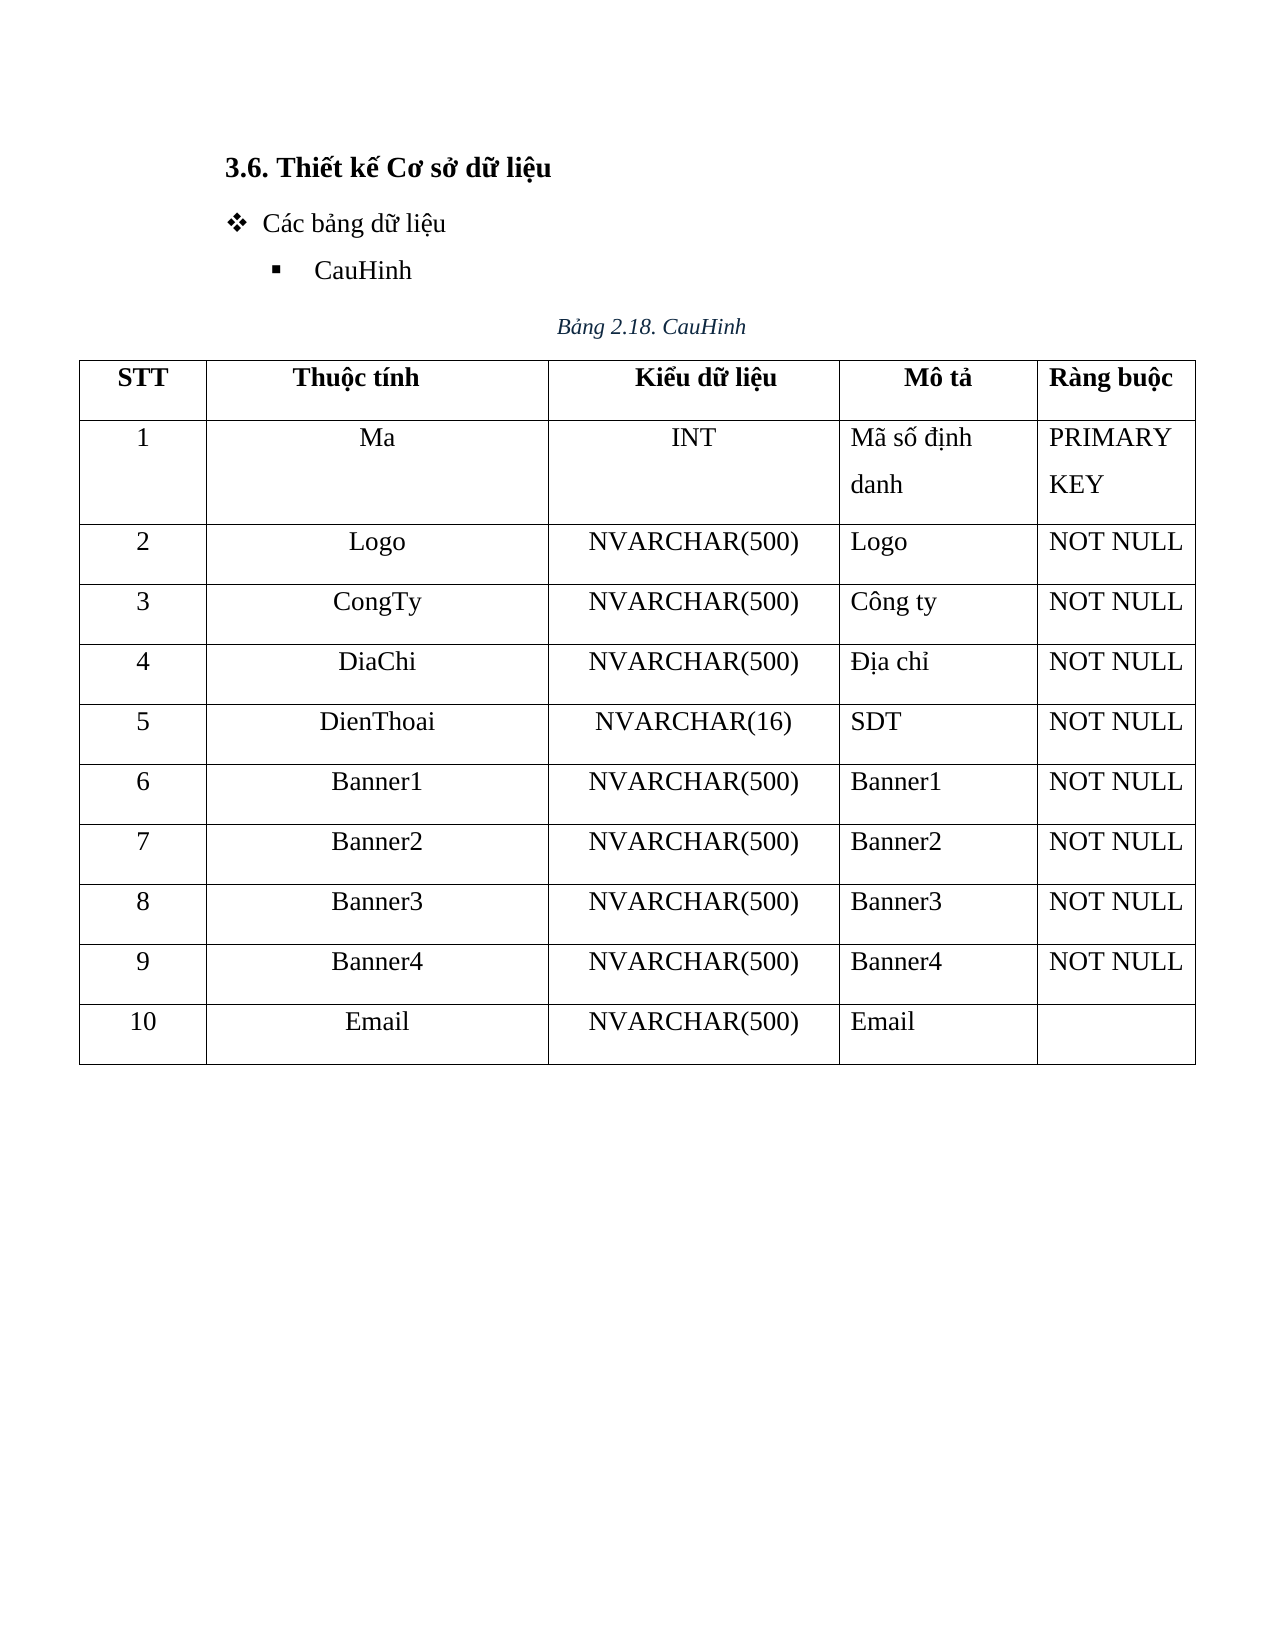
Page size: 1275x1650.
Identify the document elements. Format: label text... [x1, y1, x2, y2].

text Bảng 2.18. CauHinh [150, 313, 1080, 339]
table_cell Logo [840, 525, 1037, 584]
table_cell NOT NULL [1038, 765, 1195, 824]
table_cell [1038, 1005, 1195, 1064]
table_cell Địa chỉ [840, 645, 1037, 704]
table_cell SDT [840, 705, 1037, 764]
table_cell CongTy [207, 585, 548, 644]
table_header Kiểu dữ liệu [549, 361, 839, 420]
subtitle Thiết kế Cơ sở dữ liệu [150, 150, 1080, 183]
table_cell Banner3 [840, 885, 1037, 944]
table_cell NVARCHAR(500) [549, 885, 839, 944]
table_cell DiaChi [207, 645, 548, 704]
table_cell 1 [80, 421, 206, 524]
table_cell 5 [80, 705, 206, 764]
table_cell 10 [80, 1005, 206, 1064]
table_cell NVARCHAR(500) [549, 945, 839, 1004]
table_cell NOT NULL [1038, 645, 1195, 704]
table_cell NVARCHAR(500) [549, 525, 839, 584]
table_cell 7 [80, 825, 206, 884]
table_cell NVARCHAR(500) [549, 1005, 839, 1064]
table_header Thuộc tính [207, 361, 548, 420]
list CauHinh [270, 254, 1125, 285]
table_cell 8 [80, 885, 206, 944]
table_cell NVARCHAR(500) [549, 765, 839, 824]
table_cell NOT NULL [1038, 705, 1195, 764]
table_cell Banner4 [207, 945, 548, 1004]
table_cell PRIMARY KEY [1038, 421, 1195, 524]
table_cell Email [207, 1005, 548, 1064]
table_cell Banner2 [207, 825, 548, 884]
table_cell INT [549, 421, 839, 524]
table_cell NVARCHAR(500) [549, 825, 839, 884]
table_cell NVARCHAR(500) [549, 585, 839, 644]
table_header Ràng buộc [1038, 361, 1195, 420]
table_cell Logo [207, 525, 548, 584]
table_cell Banner1 [840, 765, 1037, 824]
table_cell Banner3 [207, 885, 548, 944]
table_cell NOT NULL [1038, 585, 1195, 644]
table_cell NOT NULL [1038, 525, 1195, 584]
table_cell Banner4 [840, 945, 1037, 1004]
table_cell Mã số định danh [840, 421, 1037, 524]
table_cell NOT NULL [1038, 825, 1195, 884]
table_cell 3 [80, 585, 206, 644]
table_cell 6 [80, 765, 206, 824]
list Các bảng dữ liệu [225, 207, 1125, 238]
table_cell Banner2 [840, 825, 1037, 884]
table_cell NOT NULL [1038, 945, 1195, 1004]
table_header STT [80, 361, 206, 420]
table_cell DienThoai [207, 705, 548, 764]
table_cell 9 [80, 945, 206, 1004]
table_cell NVARCHAR(500) [549, 645, 839, 704]
table_cell 4 [80, 645, 206, 704]
table_cell Banner1 [207, 765, 548, 824]
table_header Mô tả [840, 361, 1037, 420]
table_cell Công ty [840, 585, 1037, 644]
table_cell Email [840, 1005, 1037, 1064]
table_cell NOT NULL [1038, 885, 1195, 944]
table_cell 2 [80, 525, 206, 584]
table_cell NVARCHAR(16) [549, 705, 839, 764]
table_cell Ma [207, 421, 548, 524]
